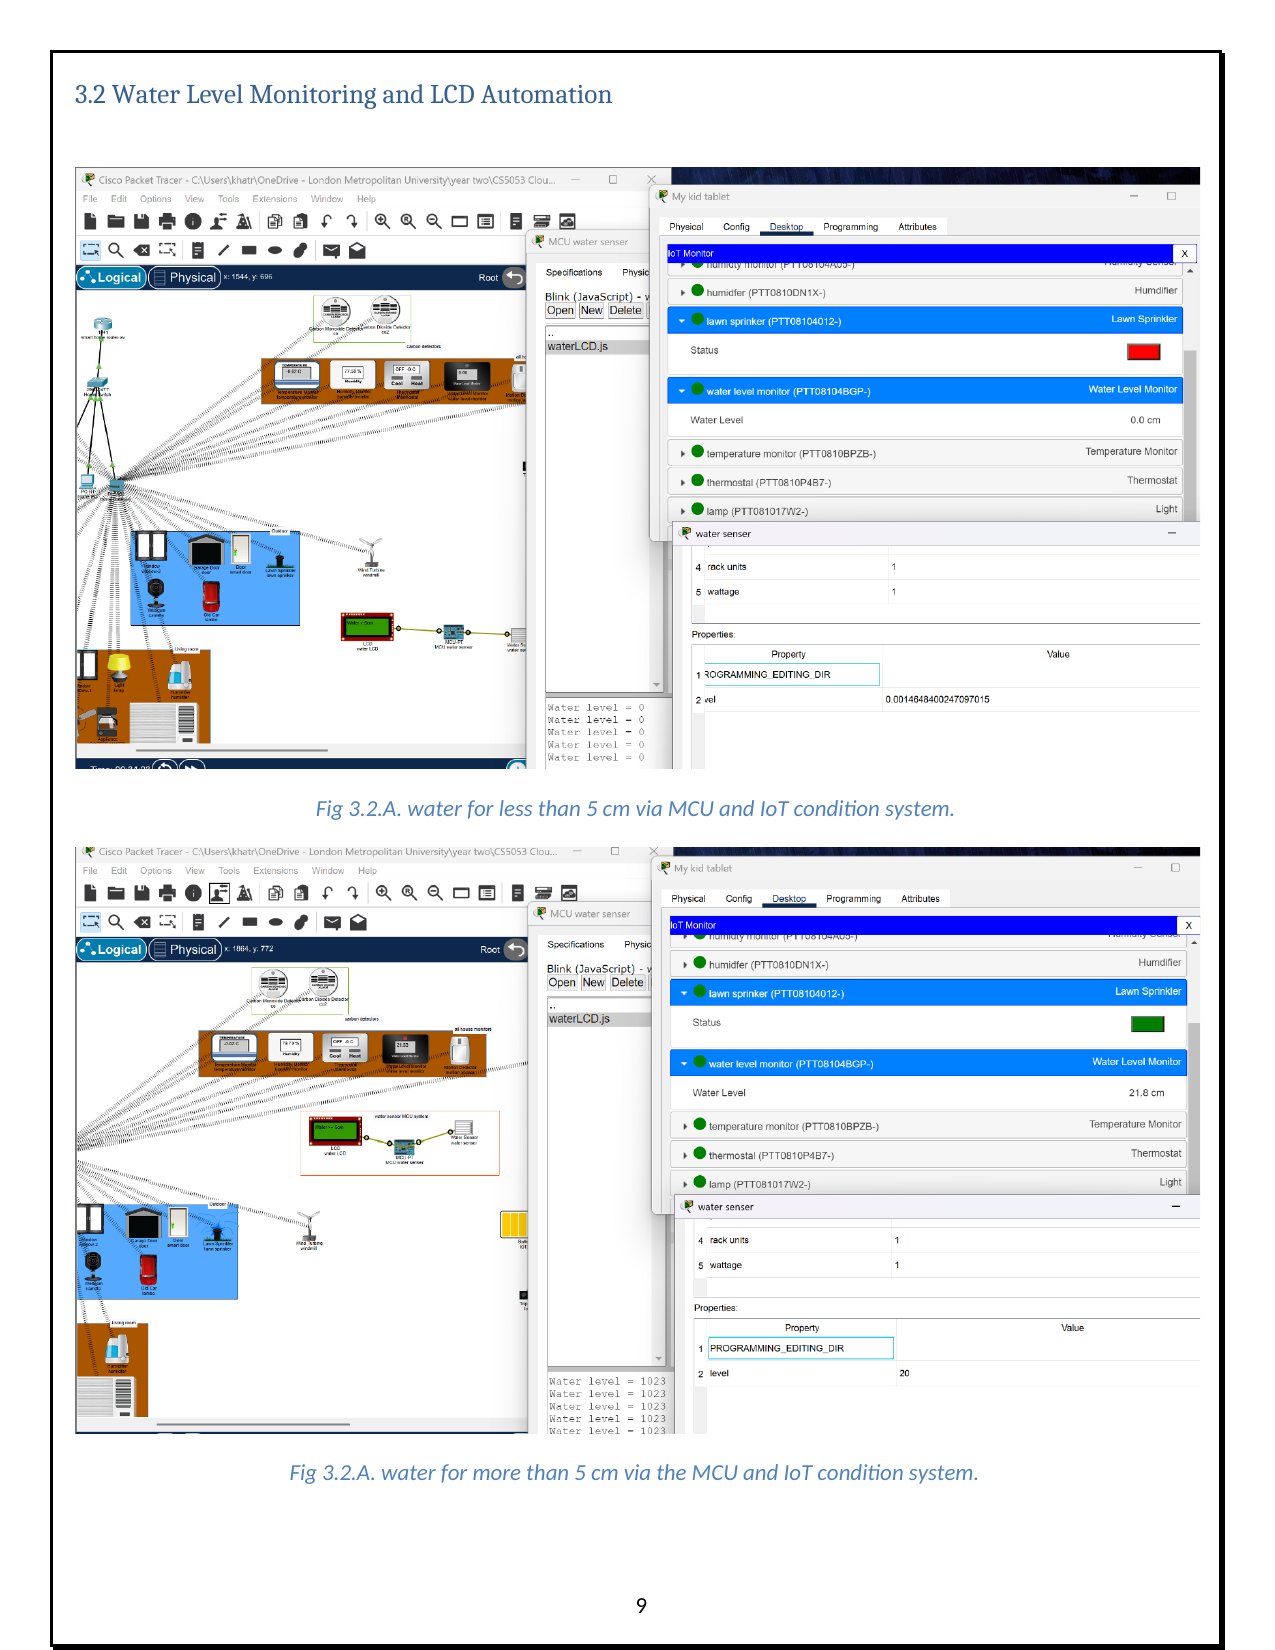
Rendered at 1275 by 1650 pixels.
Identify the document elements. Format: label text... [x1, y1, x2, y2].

text Fig 3.2.A. water for less than 5 cm via MCU and IoT condition system. [75, 794, 1197, 822]
subtitle 3.2 Water Level Monitoring and LCD Automation [75, 79, 1197, 110]
picture [75, 847, 1200, 1434]
picture [75, 167, 1200, 769]
text Fig 3.2.A. water for more than 5 cm via the MCU and IoT condition system. [75, 1458, 1197, 1487]
